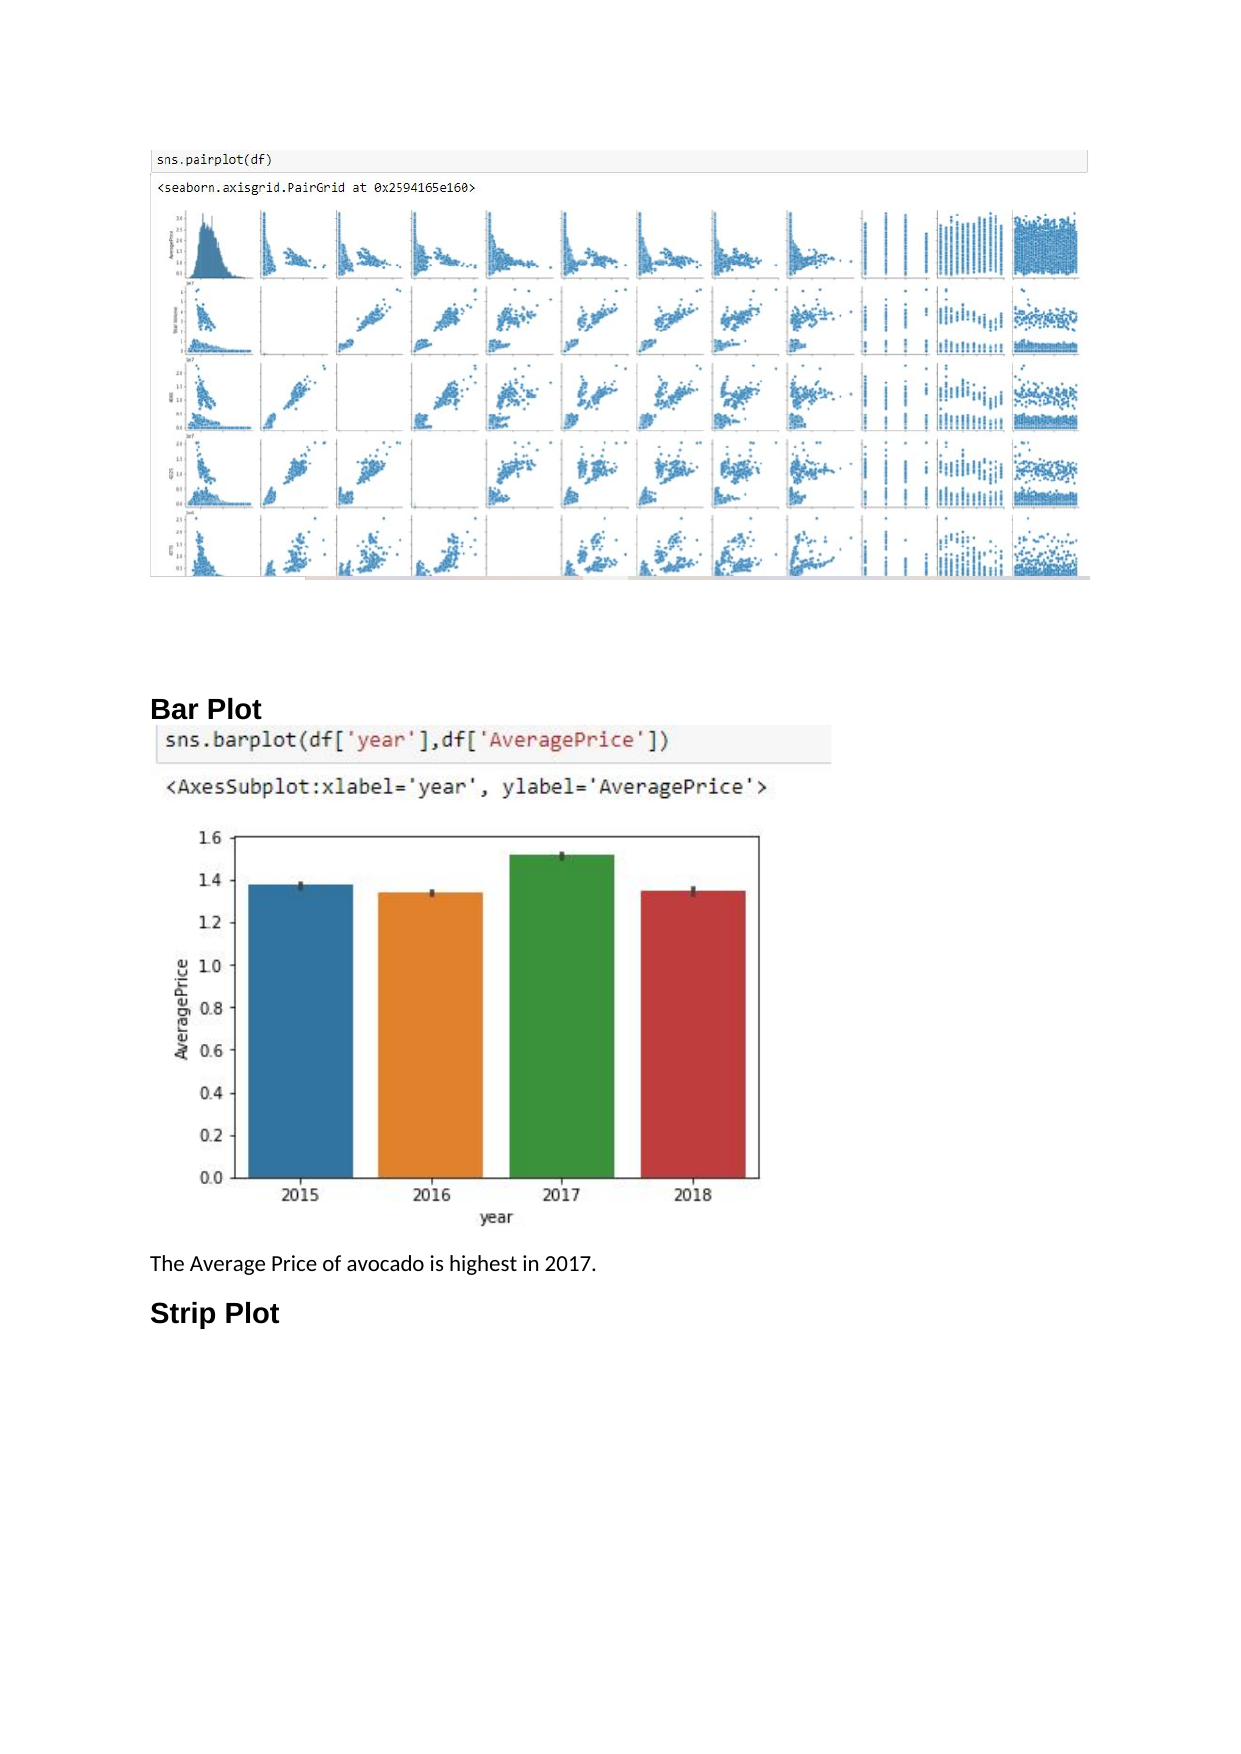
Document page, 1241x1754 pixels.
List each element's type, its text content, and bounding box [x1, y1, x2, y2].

picture [150, 150, 1091, 580]
text The Average Price of avocado is highest in 2017. [150, 1249, 1090, 1277]
picture [150, 725, 832, 1231]
subtitle Strip Plot [150, 1296, 1090, 1329]
subtitle Bar Plot [150, 692, 1090, 725]
